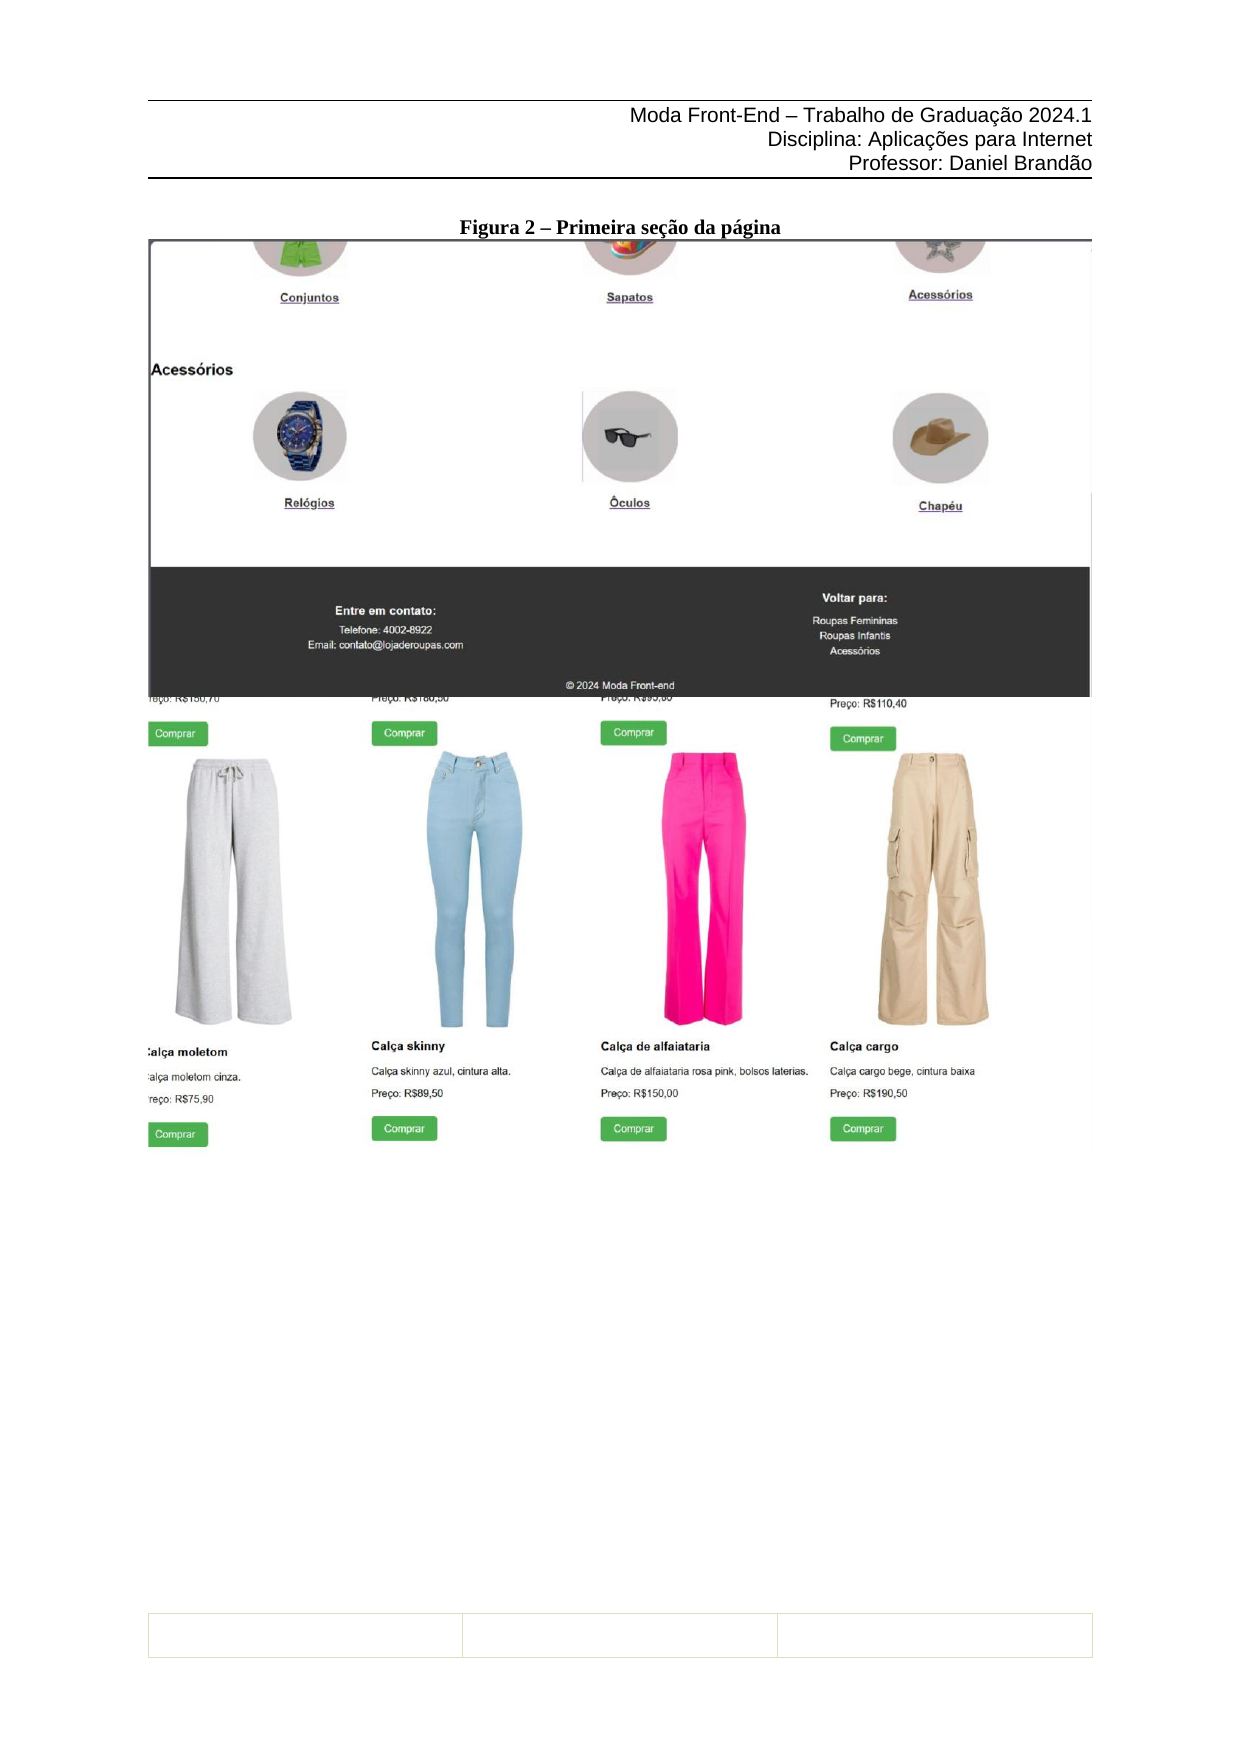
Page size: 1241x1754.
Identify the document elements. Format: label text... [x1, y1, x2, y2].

picture [148, 239, 1092, 1155]
text Figura 2 – Primeira seção da página [148, 215, 1092, 239]
